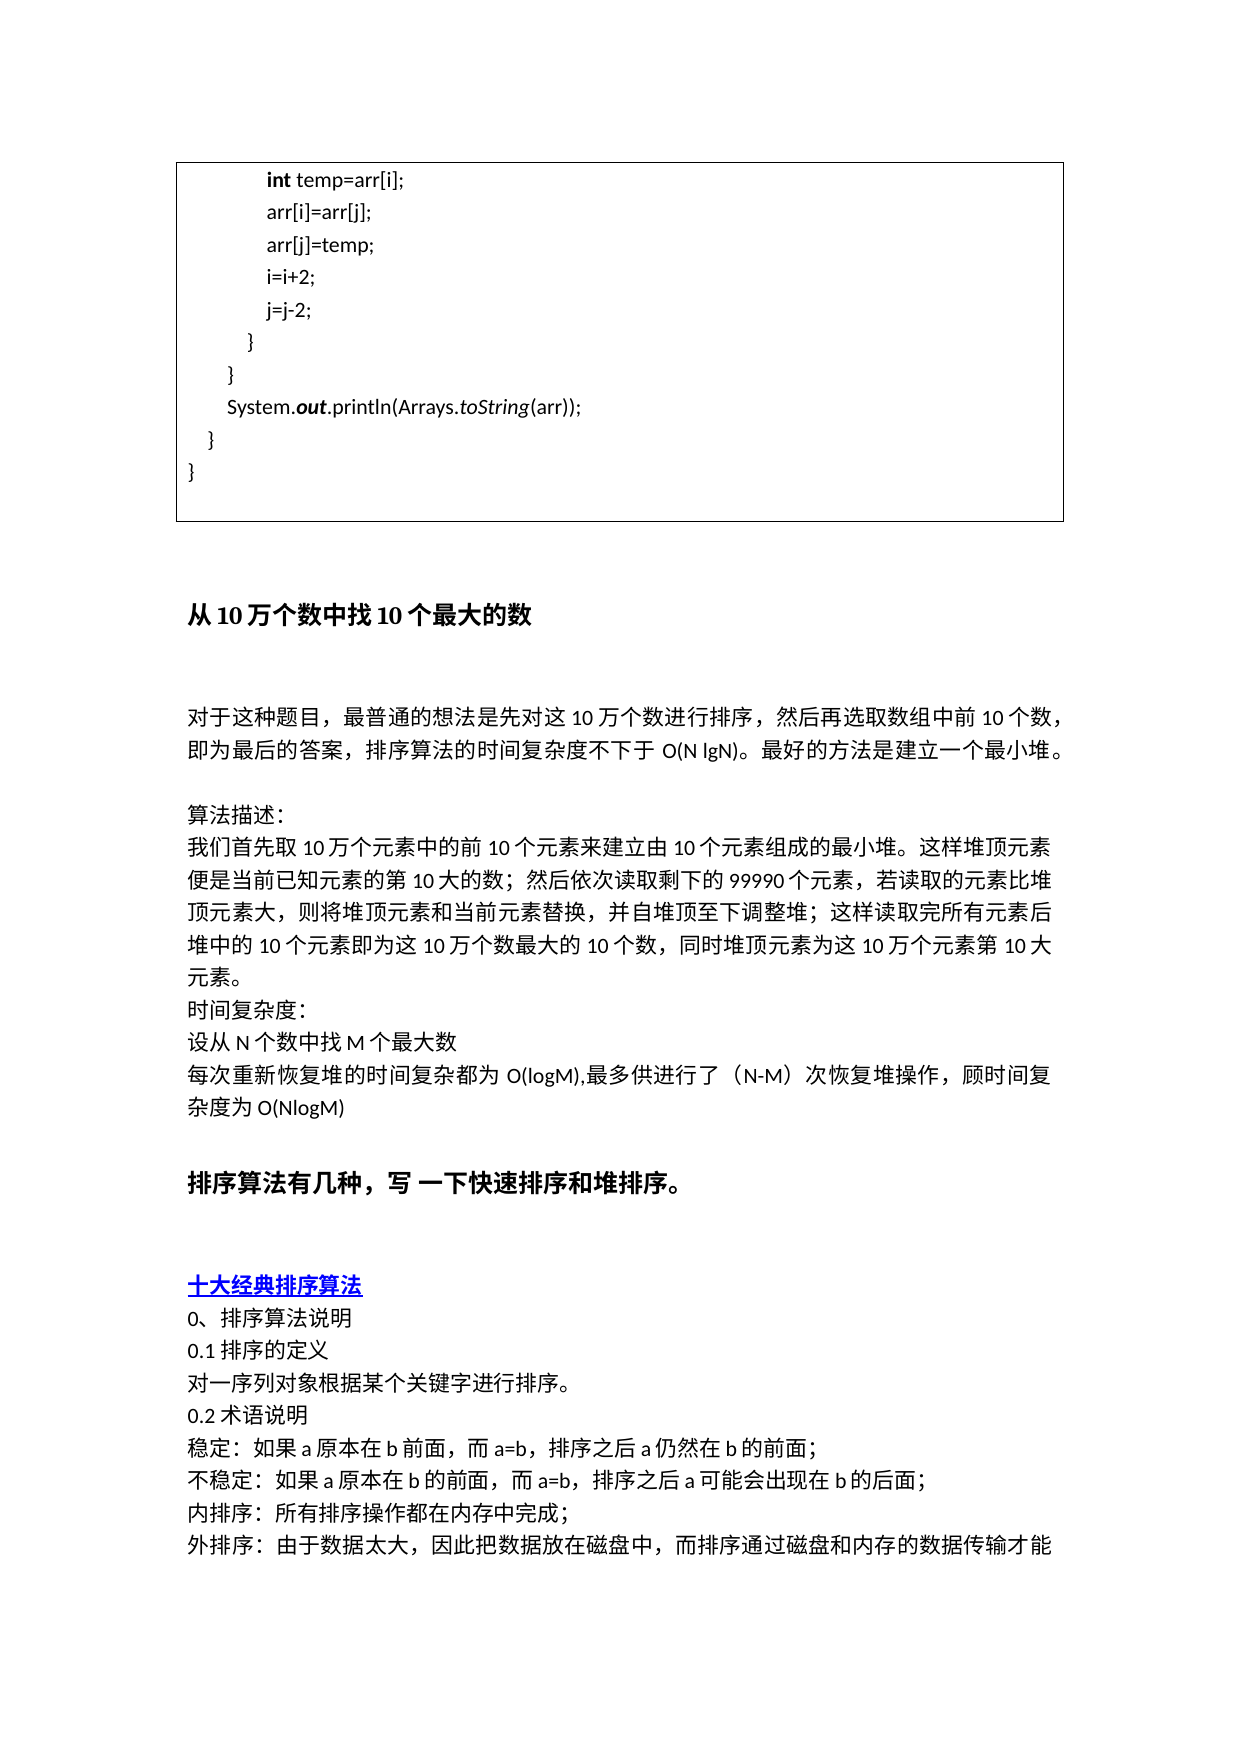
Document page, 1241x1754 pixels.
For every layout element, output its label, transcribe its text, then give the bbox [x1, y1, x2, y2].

subtitle 从10万个数中找10个最大的数 [187, 581, 1053, 646]
text 内排序：所有排序操作都在内存中完成； [187, 1495, 1053, 1528]
text 不稳定：如果a原本在b的前面，而a=b，排序之后a可能会出现在b的后面； [187, 1463, 1053, 1495]
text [187, 1528, 1053, 1560]
text 0.2 术语说明 [187, 1398, 1053, 1430]
text 对一序列对象根据某个关键字进行排序。 [187, 1365, 1053, 1398]
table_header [177, 163, 1063, 521]
text 0、排序算法说明 [187, 1300, 1053, 1333]
text 对于这种题目，最普通的想法是先对这10万个数进行排序，然后再选取数组中前10个数，即为最后的答案，排序算法的时间复杂度不下于O(N lgN)。最好的方法是建立一个最小堆。 算法描述： 我们首先取10万个元素中的前10个元素来建立由10个元素组成的最小堆。这样堆顶元素便是当前已知元素的第10大的数；然后依次读取剩下的99990个元素，若读取的元素比堆顶元素大，则将堆顶元素和当前元素替换，并自堆顶至下调整堆；这样读取完所有元素后，堆中的10个元素即为这10万个数最大的10个数，同时堆顶元素为这10万个元素第10大元素。 时间复杂度： 设从N个数中找M个最大数 每次重新恢复堆的时间复杂都为O(logM),最多供进行了（N-M）次恢复堆操作，顾时间复杂度为O(NlogM) [187, 700, 1053, 1122]
text 0.1 排序的定义 [187, 1333, 1053, 1365]
subtitle 排序算法有几种，写 一下快速排序和堆排序。 [187, 1149, 1053, 1214]
text 十大经典排序算法 [187, 1268, 1053, 1300]
text 稳定：如果a原本在b前面，而a=b，排序之后a仍然在b的前面； [187, 1430, 1053, 1463]
